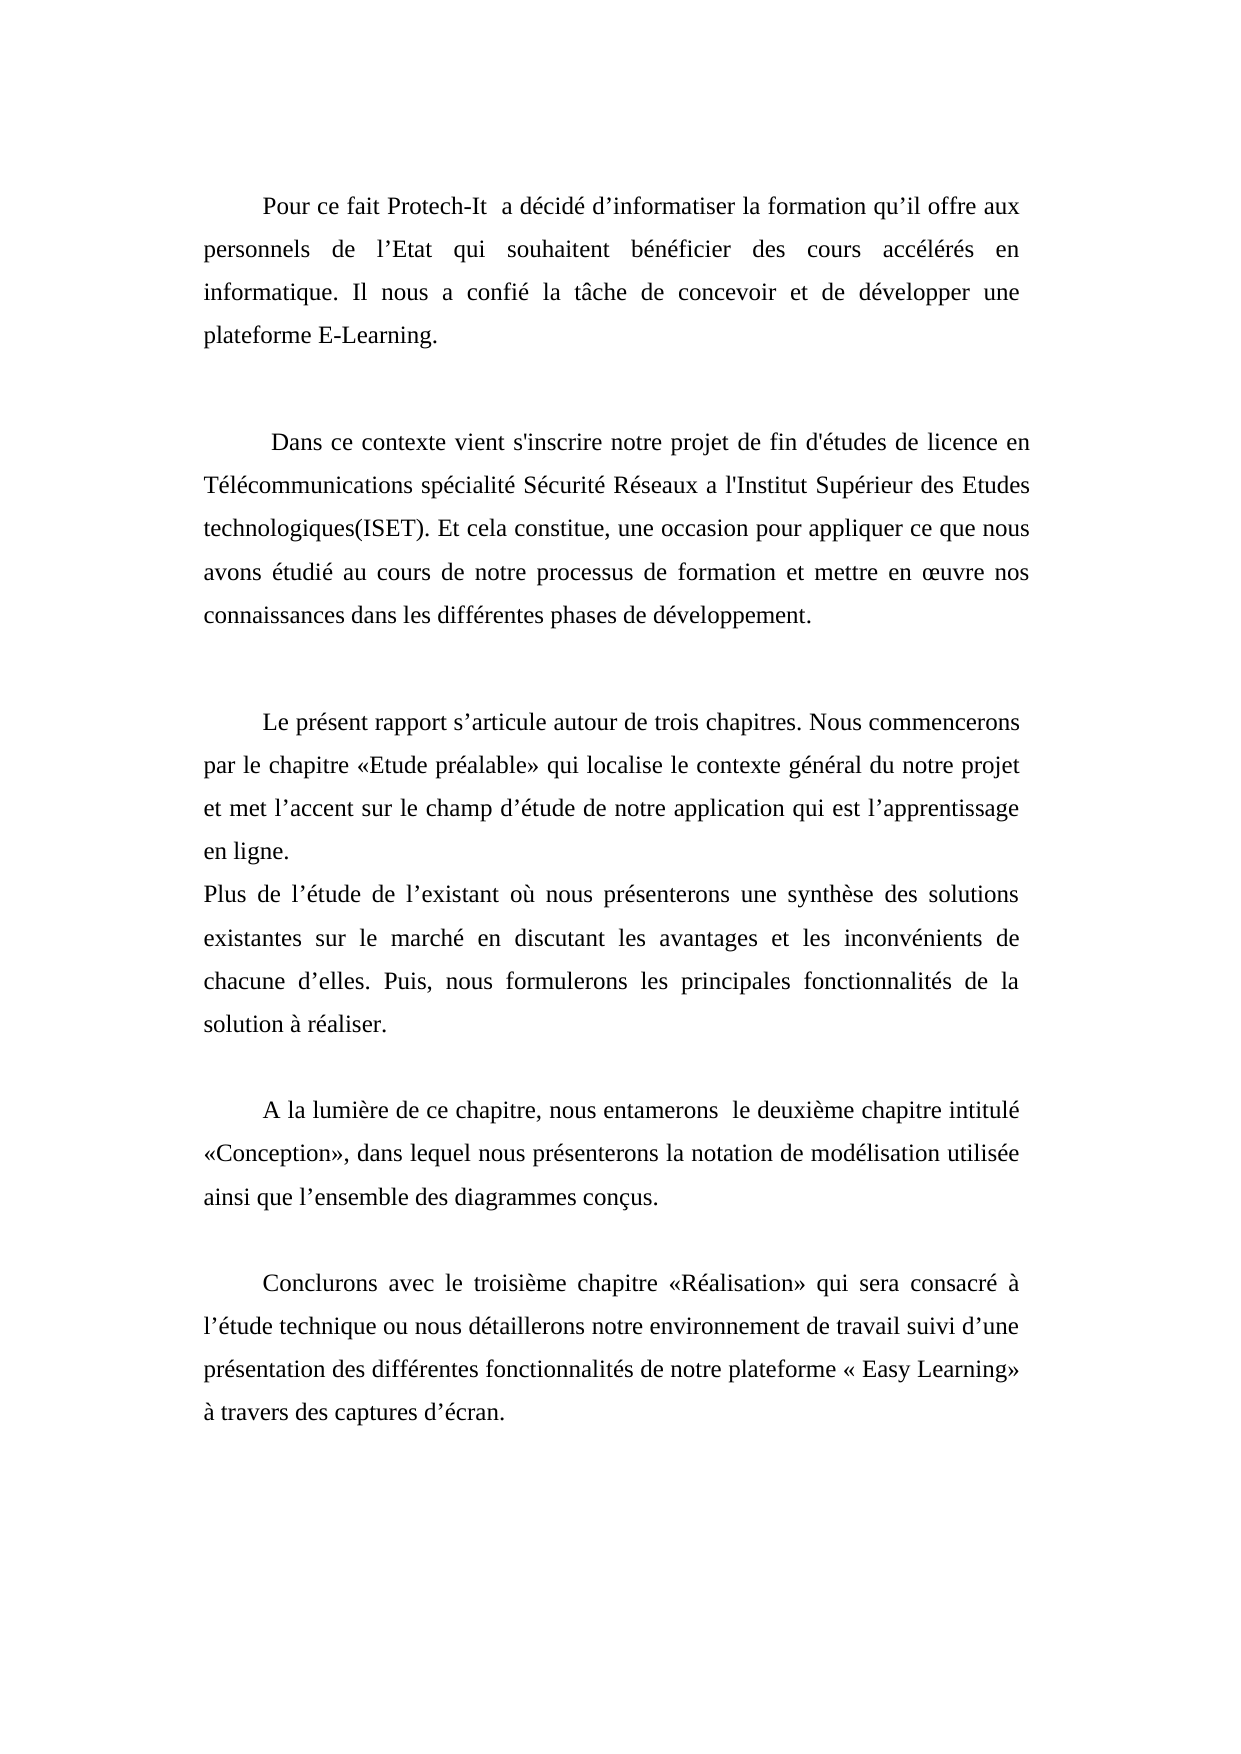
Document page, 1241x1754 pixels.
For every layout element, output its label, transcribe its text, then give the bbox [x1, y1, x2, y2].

text Pour ce fait Protech-It a décidé d’informatiser la formation qu’il offre aux personnels de l’Etat qui souhaitent bénéficier des cours accélérés en informatique. Il nous a confié la tâche de concevoir et de développer une plateforme E-Learning. [203, 191, 1020, 349]
text A la lumière de ce chapitre, nous entamerons le deuxième chapitre intitulé «Conception», dans lequel nous présenterons la notation de modélisation utilisée ainsi que l’ensemble des diagrammes conçus. [203, 1095, 1020, 1210]
text Plus de l’étude de l’existant où nous présenterons une synthèse des solutions existantes sur le marché en discutant les avantages et les inconvénients de chacune d’elles. Puis, nous formulerons les principales fonctionnalités de la solution à réaliser. [203, 879, 1020, 1038]
text Dans ce contexte vient s'inscrire notre projet de fin d'études de licence en Télécommunications spécialité Sécurité Réseaux a l'Institut Supérieur des Etudes technologiques(ISET). Et cela constitue, une occasion pour appliquer ce que nous avons étudié au cours de notre processus de formation et mettre en œuvre nos connaissances dans les différentes phases de développement. [203, 427, 1031, 628]
text Conclurons avec le troisième chapitre «Réalisation» qui sera consacré à l’étude technique ou nous détaillerons notre environnement de travail suivi d’une présentation des différentes fonctionnalités de notre plateforme « Easy Learning» à travers des captures d’écran. [203, 1268, 1020, 1426]
text Le présent rapport s’articule autour de trois chapitres. Nous commencerons par le chapitre «Etude préalable» qui localise le contexte général du notre projet et met l’accent sur le champ d’étude de notre application qui est l’apprentissage en ligne. [203, 707, 1021, 865]
